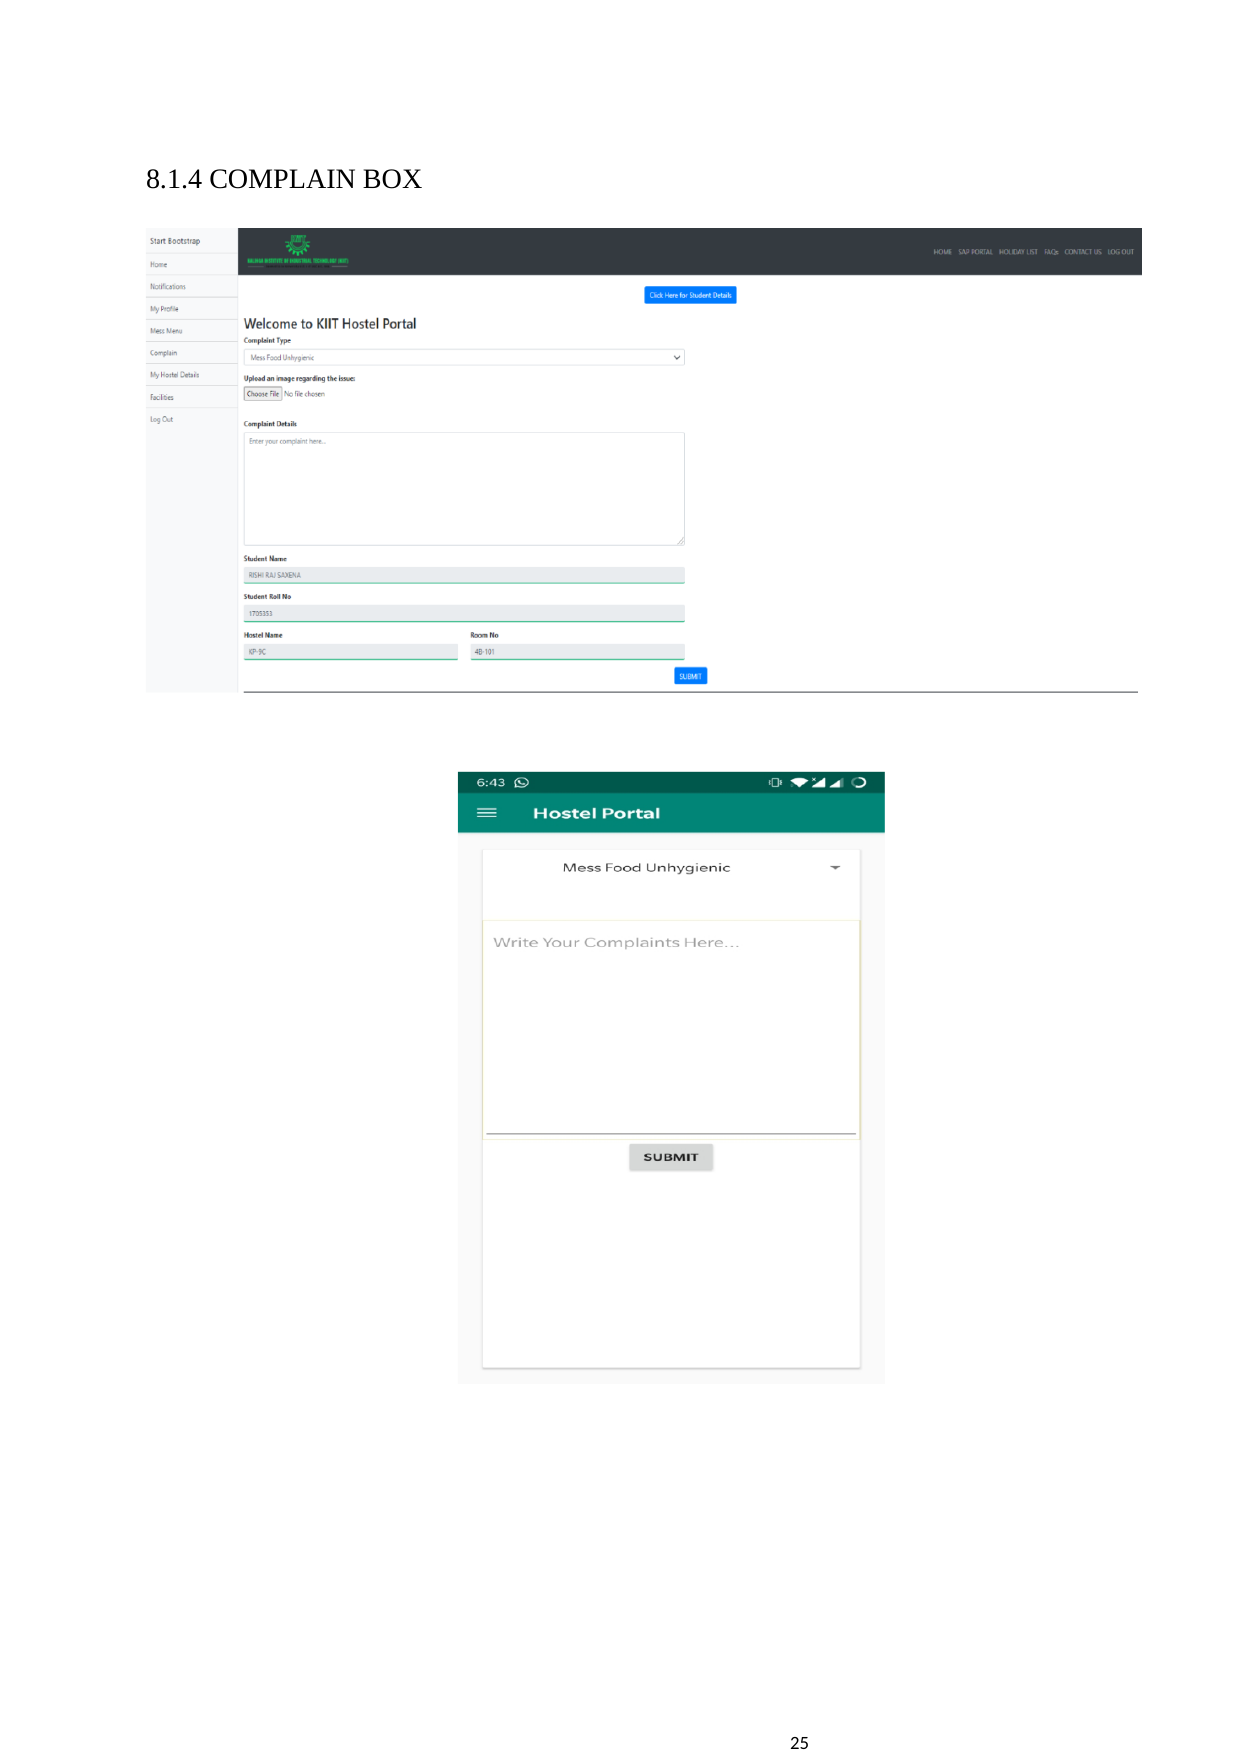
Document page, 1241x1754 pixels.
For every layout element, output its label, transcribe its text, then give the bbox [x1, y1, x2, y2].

text 8.1.4 COMPLAIN BOX [146, 162, 1090, 194]
picture [145, 228, 1142, 1384]
